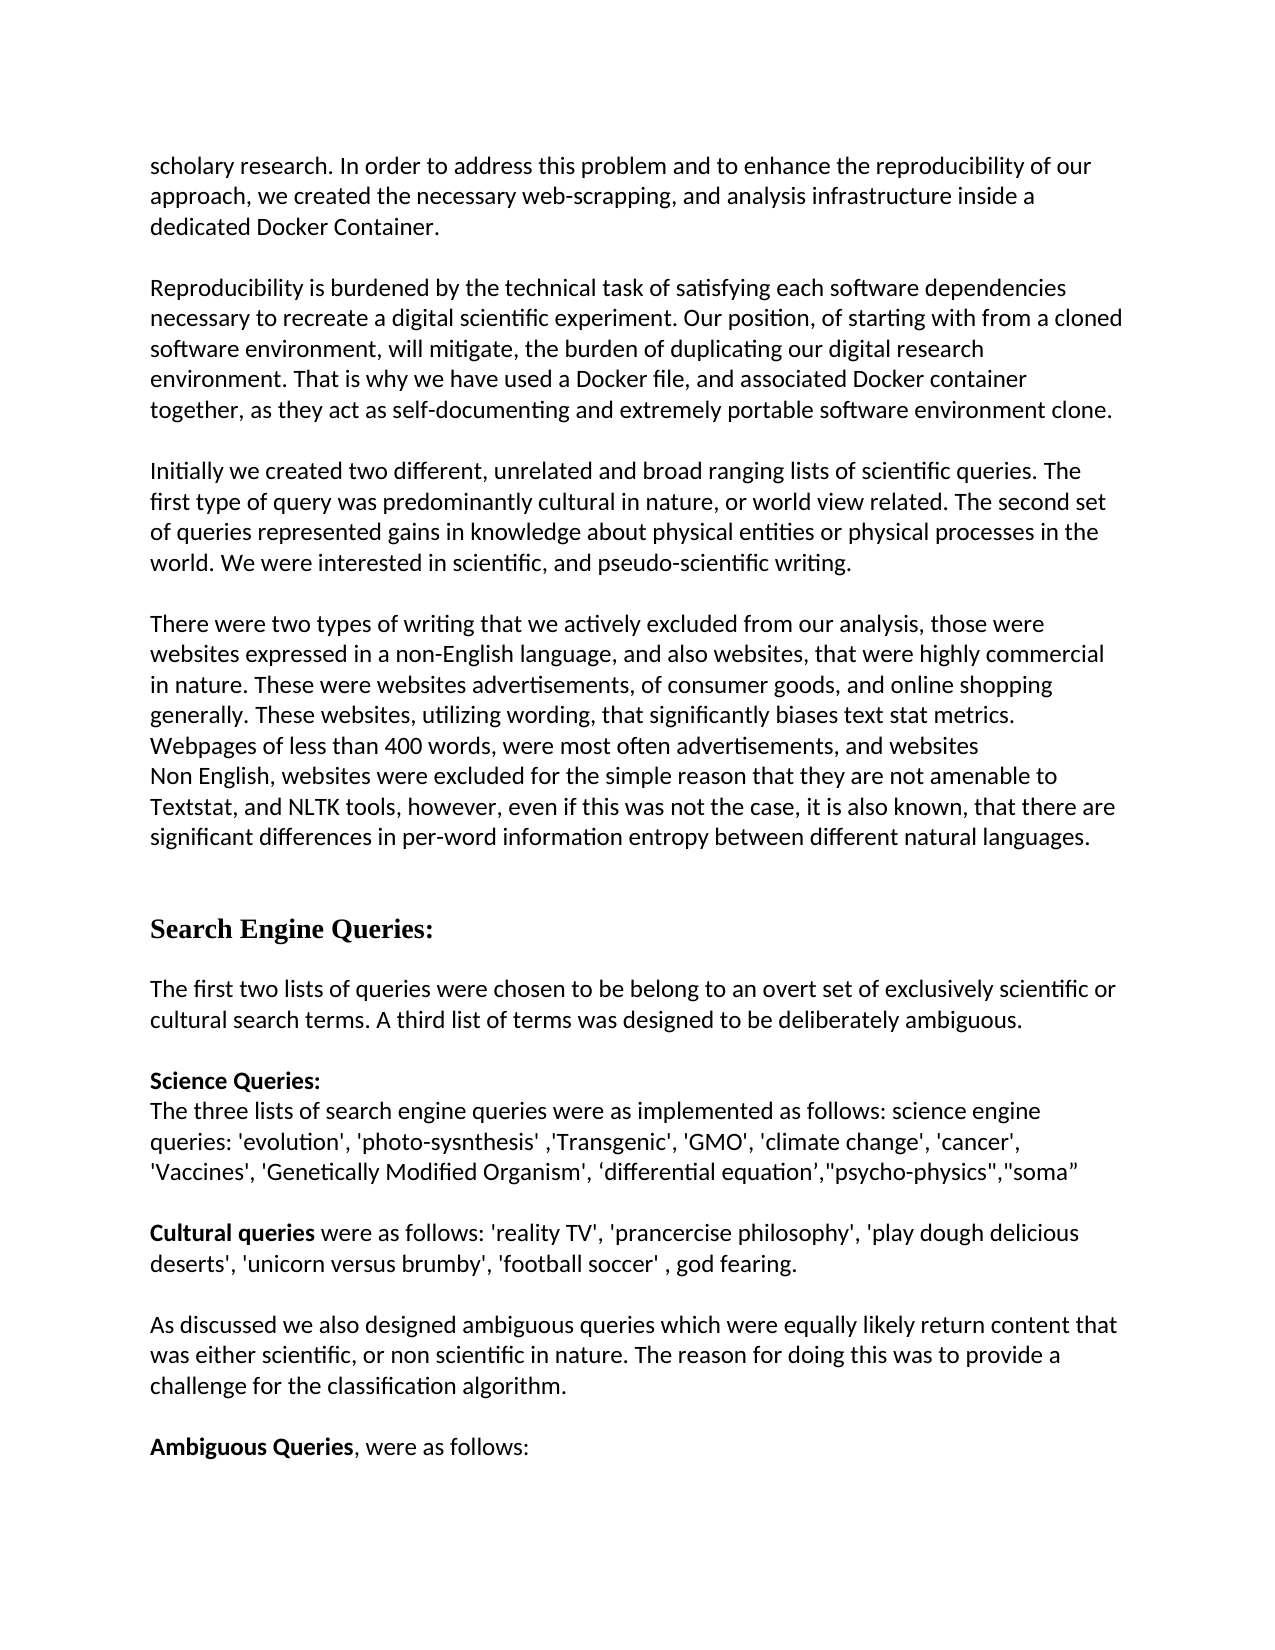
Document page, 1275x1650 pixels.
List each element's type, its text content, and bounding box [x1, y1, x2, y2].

text Cultural queries were as follows: 'reality TV', 'prancercise philosophy', 'play dough delicious deserts', 'unicorn versus brumby', 'football soccer' , god fearing. [150, 1217, 1125, 1278]
text Ambiguous Queries, were as follows: [150, 1431, 1125, 1462]
text Reproducibility is burdened by the technical task of satisfying each software dependencies necessary to recreate a digital scientific experiment. Our position, of starting with from a cloned software environment, will mitigate, the burden of duplicating our digital research environment. That is why we have used a Docker file, and associated Docker container together, as they act as self-documenting and extremely portable software environment clone. [150, 272, 1125, 425]
text Initially we created two different, unrelated and broad ranging lists of scientific queries. The first type of query was predominantly cultural in nature, or world view related. The second set of queries represented gains in knowledge about physical entities or physical processes in the world. We were interested in scientific, and pseudo-scientific writing. [150, 455, 1125, 577]
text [150, 150, 1125, 242]
text Science Queries: [150, 1065, 1125, 1095]
text As discussed we also designed ambiguous queries which were equally likely return content that was either scientific, or non scientific in nature. The reason for doing this was to provide a challenge for the classification algorithm. [150, 1309, 1125, 1401]
text The three lists of search engine queries were as implemented as follows: science engine queries: 'evolution', 'photo-sysnthesis' ,'Transgenic', 'GMO', 'climate change', 'cancer', 'Vaccines', 'Genetically Modified Organism', ‘differential equation’,"psycho-physics","soma” [150, 1095, 1125, 1187]
text There were two types of writing that we actively excluded from our analysis, those were websites expressed in a non-English language, and also websites, that were highly commercial in nature. These were websites advertisements, of consumer goods, and online shopping generally. These websites, utilizing wording, that significantly biases text stat metrics. Webpages of less than 400 words, were most often advertisements, and websites [150, 608, 1125, 760]
subtitle Search Engine Queries: [150, 912, 1125, 944]
text Non English, websites were excluded for the simple reason that they are not amenable to Textstat, and NLTK tools, however, even if this was not the case, it is also known, that there are significant differences in per-word information entropy between different natural languages. [150, 760, 1125, 852]
text The first two lists of queries were chosen to be belong to an overt set of exclusively scientific or cultural search terms. A third list of terms was designed to be deliberately ambiguous. [150, 973, 1125, 1034]
